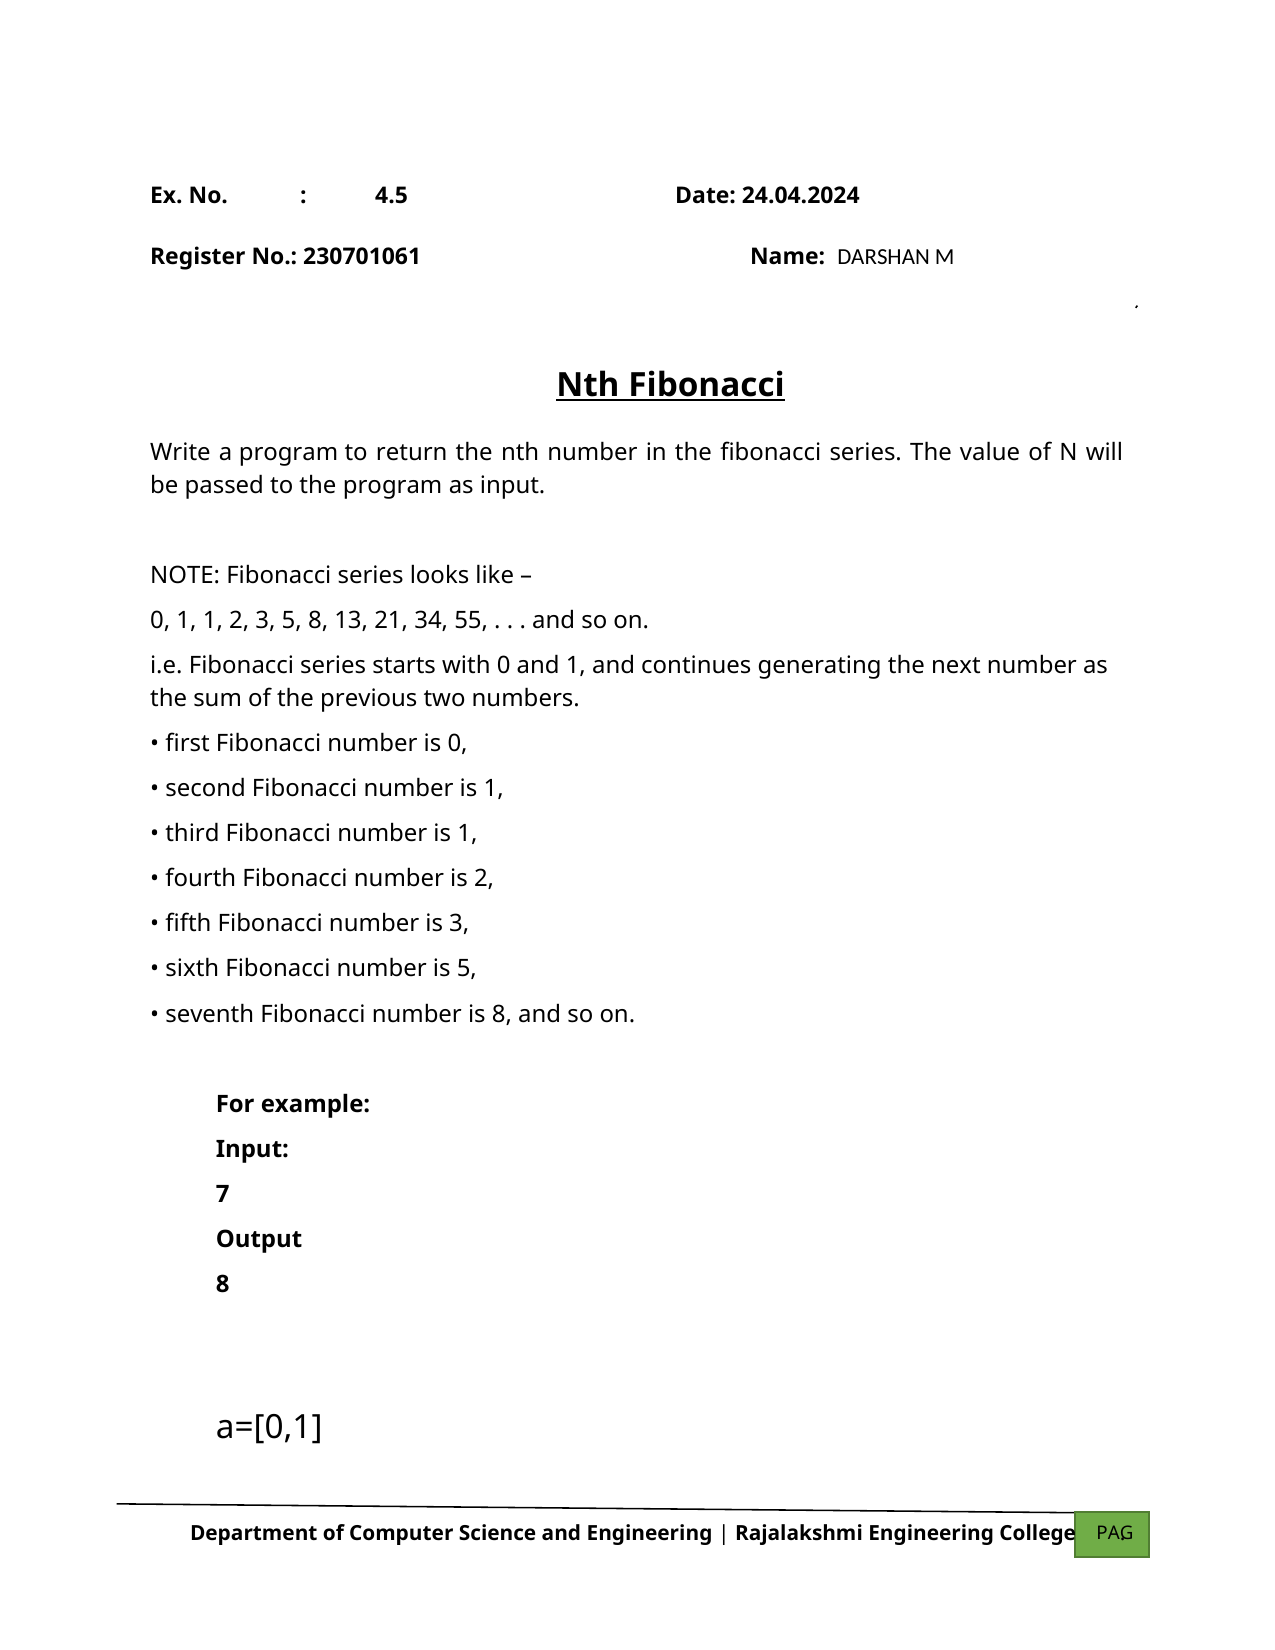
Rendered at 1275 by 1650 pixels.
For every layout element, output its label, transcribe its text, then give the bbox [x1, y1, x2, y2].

text • sixth Fibonacci number is 5, [150, 951, 1125, 984]
text For example: [216, 1087, 1125, 1119]
text NOTE: Fibonacci series looks like – [150, 558, 1125, 590]
text 8 [216, 1267, 1125, 1299]
text • third Fibonacci number is 1, [150, 816, 1125, 848]
text i.e. Fibonacci series starts with 0 and 1, and continues generating the next number as the sum of the previous two numbers. [150, 648, 1125, 713]
text a=[0,1] [216, 1403, 1125, 1449]
text 7 [216, 1177, 1125, 1209]
text • fourth Fibonacci number is 2, [150, 861, 1125, 894]
text Nth Fibonacci [216, 360, 1125, 406]
text • seventh Fibonacci number is 8, and so on. [150, 996, 1125, 1029]
text Output [216, 1222, 1125, 1254]
text Input: [216, 1132, 1125, 1164]
text • first Fibonacci number is 0, [150, 726, 1125, 758]
text • fifth Fibonacci number is 3, [150, 906, 1125, 939]
text Write a program to return the nth number in the fibonacci series. The value of N will be passed to the program as input. [150, 435, 1125, 500]
text • second Fibonacci number is 1, [150, 771, 1125, 803]
text Register No.: 230701061 Name: DARSHAN M [150, 239, 1125, 271]
text Ex. No. : 4.5 Date: 24.04.2024 [150, 179, 1125, 210]
text 0, 1, 1, 2, 3, 5, 8, 13, 21, 34, 55, . . . and so on. [150, 603, 1125, 636]
